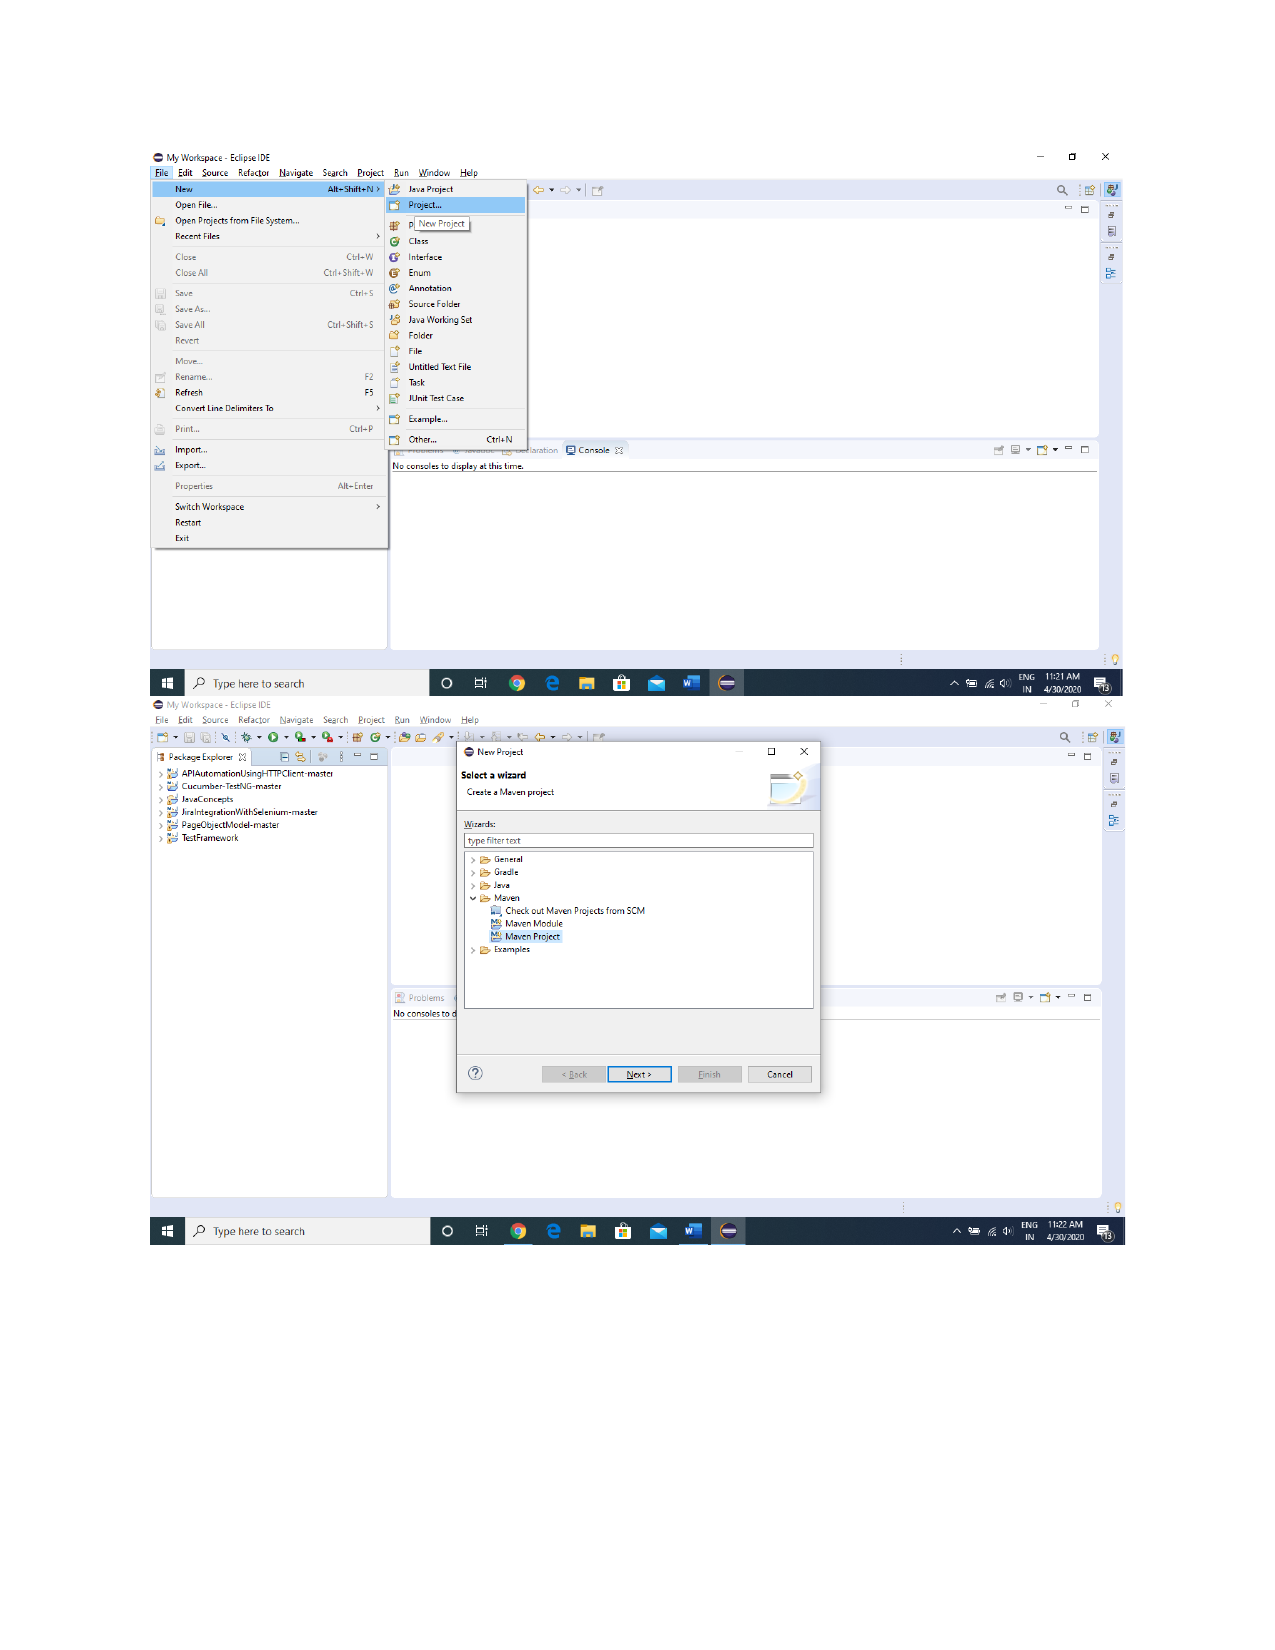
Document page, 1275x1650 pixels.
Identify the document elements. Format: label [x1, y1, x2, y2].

picture [150, 150, 1125, 1245]
